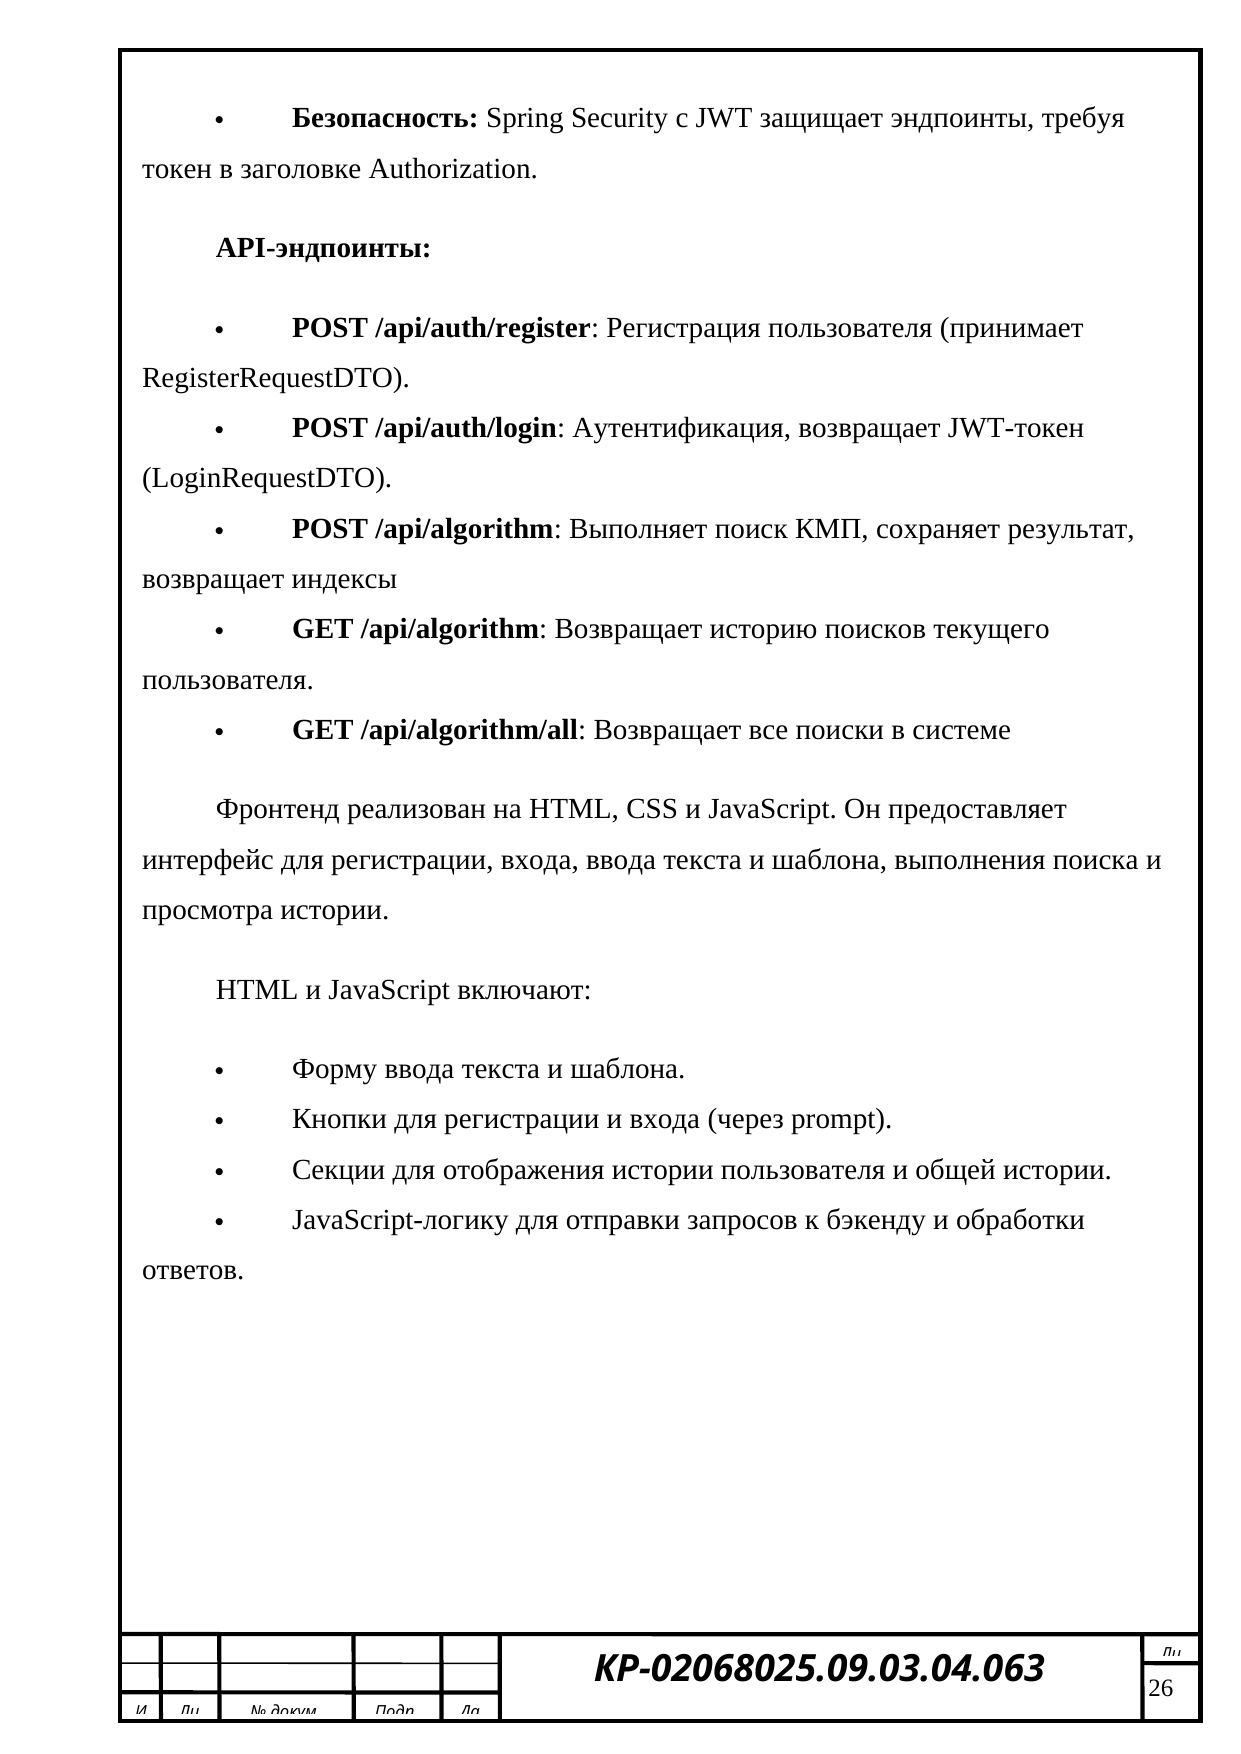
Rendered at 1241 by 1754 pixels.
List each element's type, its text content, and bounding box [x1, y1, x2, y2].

text API-эндпоинты: [142, 230, 1175, 264]
list Безопасность: Spring Security с JWT защищает эндпоинты, требуя токен в заголовке Authorization. [142, 100, 1175, 184]
list POST /api/algorithm: Выполняет поиск КМП, сохраняет результат, возвращает индексы [142, 511, 1175, 595]
list JavaScript-логику для отправки запросов к бэкенду и обработки ответов. [142, 1202, 1175, 1286]
list GET /api/algorithm/all: Возвращает все поиски в системе [142, 712, 1175, 746]
text Фронтенд реализован на HTML, CSS и JavaScript. Он предоставляет интерфейс для регистрации, входа, ввода текста и шаблона, выполнения поиска и просмотра истории. [142, 792, 1175, 926]
list GET /api/algorithm: Возвращает историю поисков текущего пользователя. [142, 612, 1175, 695]
list POST /api/auth/login: Аутентификация, возвращает JWT-токен (LoginRequestDTO). [142, 410, 1175, 494]
text HTML и JavaScript включают: [142, 972, 1175, 1005]
list Кнопки для регистрации и входа (через prompt). [142, 1102, 1175, 1135]
list Секции для отображения истории пользователя и общей истории. [142, 1152, 1175, 1185]
list POST /api/auth/register: Регистрация пользователя (принимает RegisterRequestDTO). [142, 310, 1175, 393]
list Форму ввода текста и шаблона. [142, 1051, 1175, 1085]
